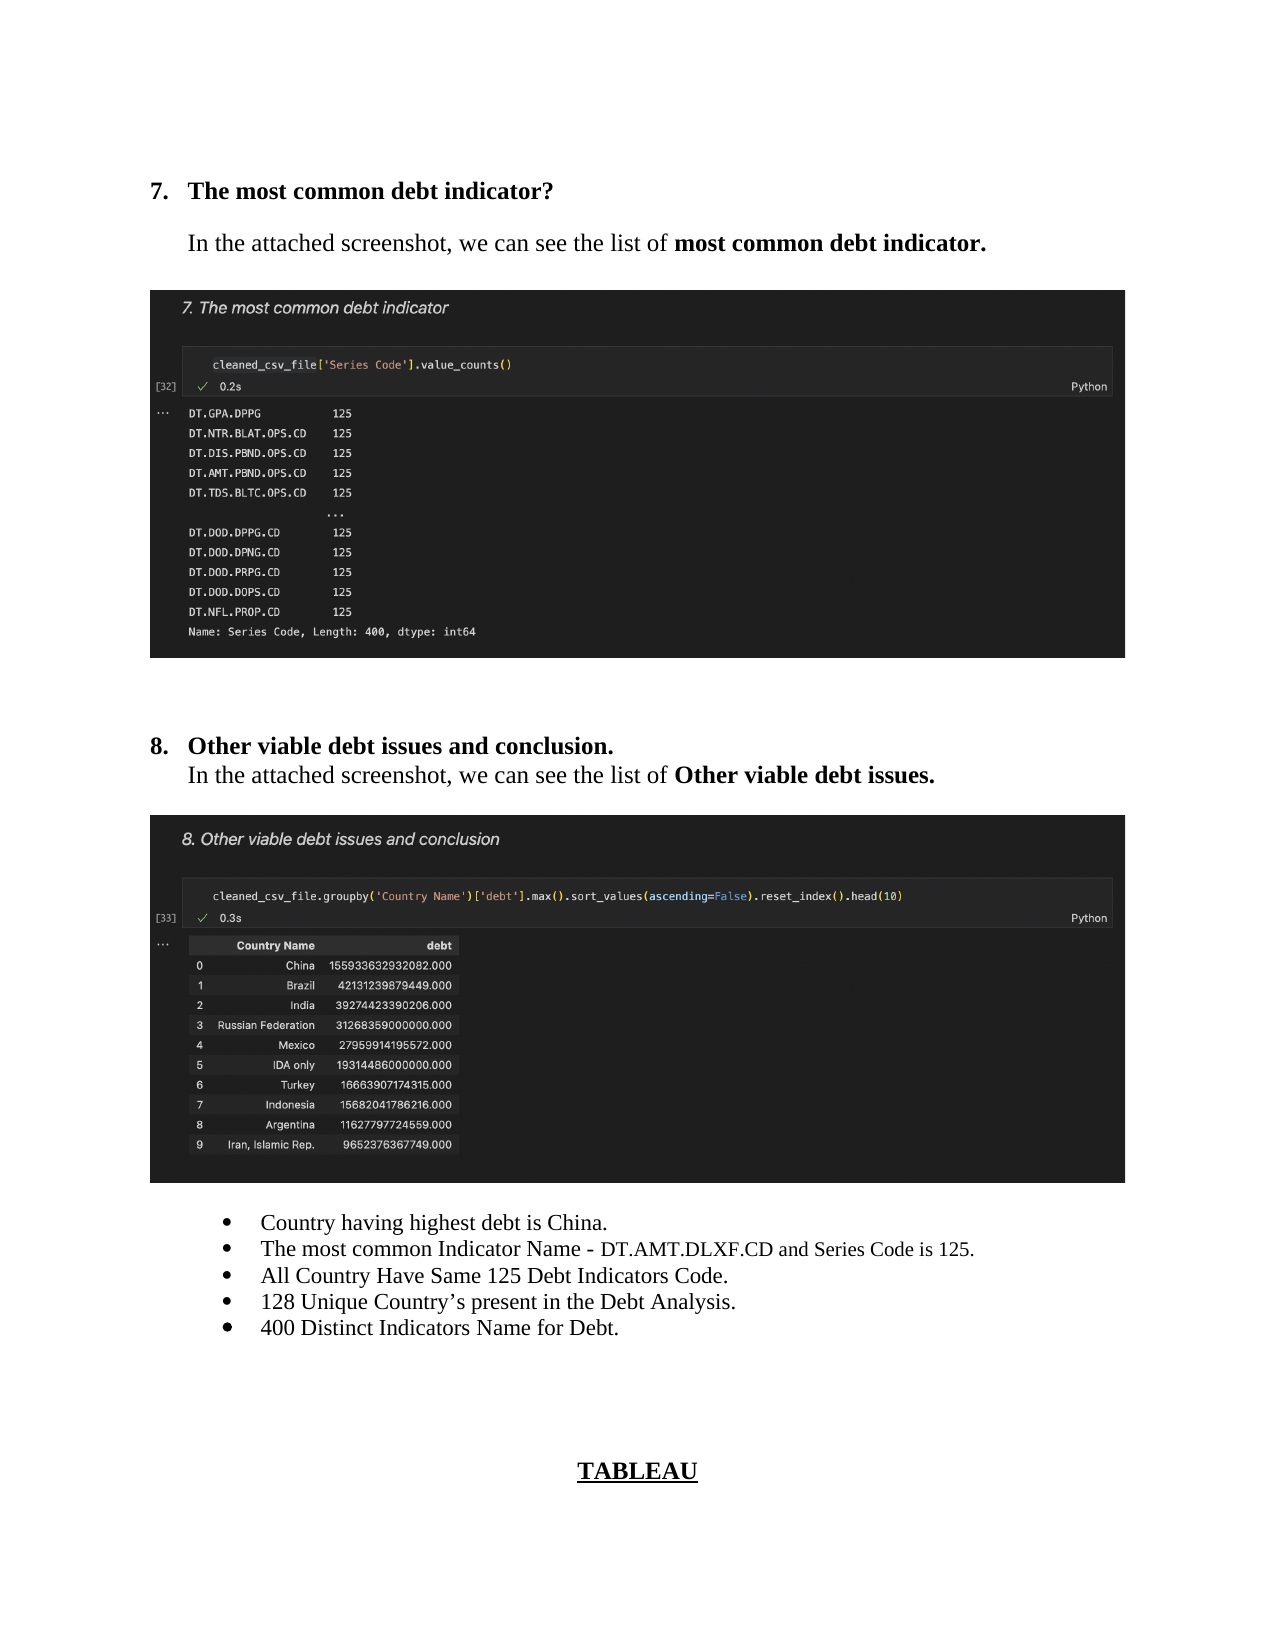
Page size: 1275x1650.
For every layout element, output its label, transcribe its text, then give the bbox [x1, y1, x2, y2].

list 128 Unique Country’s present in the Debt Analysis. [223, 1288, 1125, 1314]
text TABLEAU [150, 1456, 1125, 1485]
list 400 Distinct Indicators Name for Debt. [223, 1314, 1125, 1341]
list The most common Indicator Name - DT.AMT.DLXF.CD and Series Code is 125. [223, 1235, 1125, 1262]
list In the attached screenshot, we can see the list of Other viable debt issues. [187, 760, 1125, 789]
list Country having highest debt is China. [223, 1209, 1125, 1235]
list Other viable debt issues and conclusion. [150, 731, 1125, 760]
list The most common debt indicator? [150, 176, 1125, 205]
picture [150, 290, 1125, 658]
text In the attached screenshot, we can see the list of most common debt indicator. [187, 234, 1010, 256]
list All Country Have Same 125 Debt Indicators Code. [223, 1262, 1125, 1288]
picture [150, 815, 1125, 1183]
